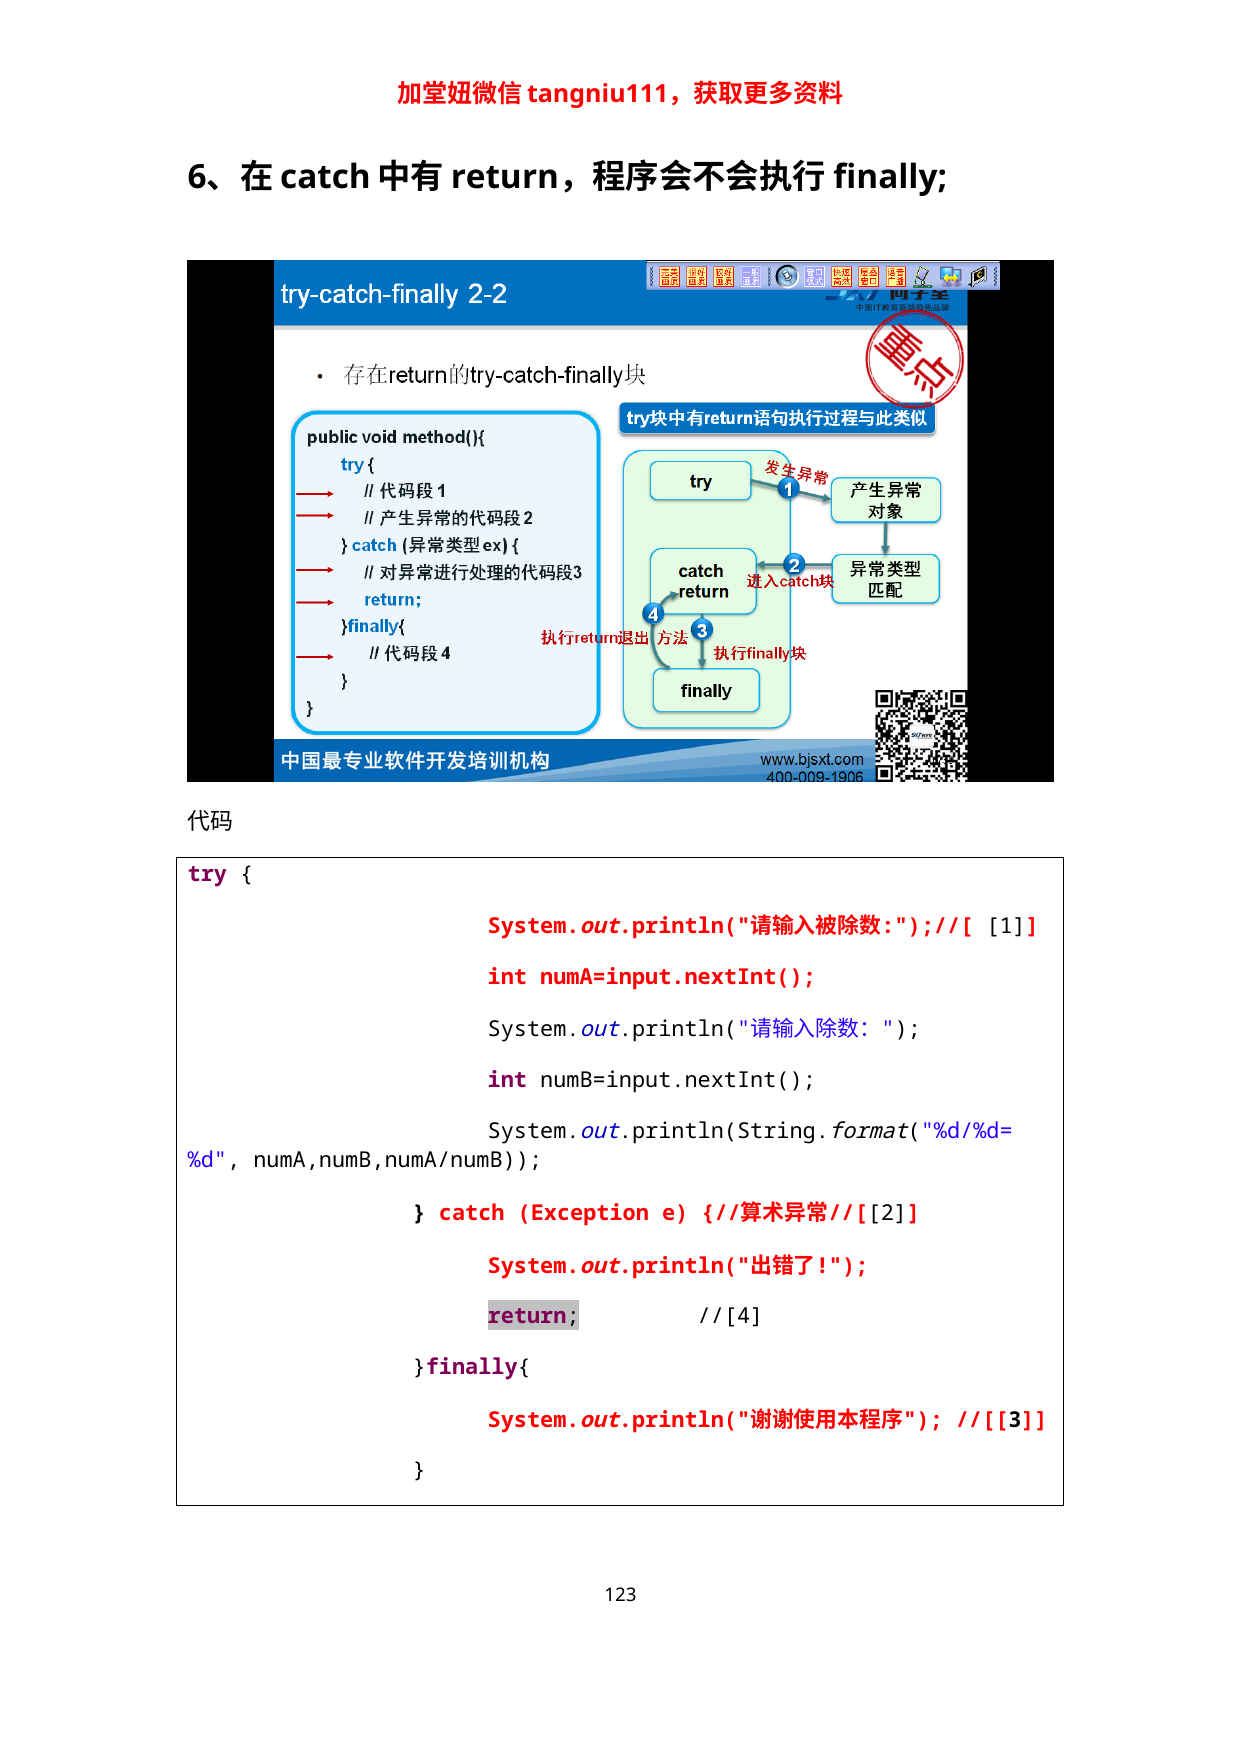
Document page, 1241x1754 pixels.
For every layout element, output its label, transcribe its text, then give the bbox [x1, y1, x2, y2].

table_header try { System.out.println("请输入被除数:");//[ [1]] int numA=input.nextInt(); System.out.println("请输入除数："); int numB=input.nextInt(); System.out.println(String.format("%d/%d=%d", numA,numB,numA/numB)); } catch (Exception e) {//算术异常//[[2]] System.out.println("出错了!"); return; //[4] }finally{ System.out.println("谢谢使用本程序"); //[[3]] } [177, 858, 1063, 1505]
text 代码 [187, 802, 1053, 836]
picture [187, 260, 1054, 782]
subtitle 6、在catch中有return，程序会不会执行 finally; [187, 150, 1053, 198]
